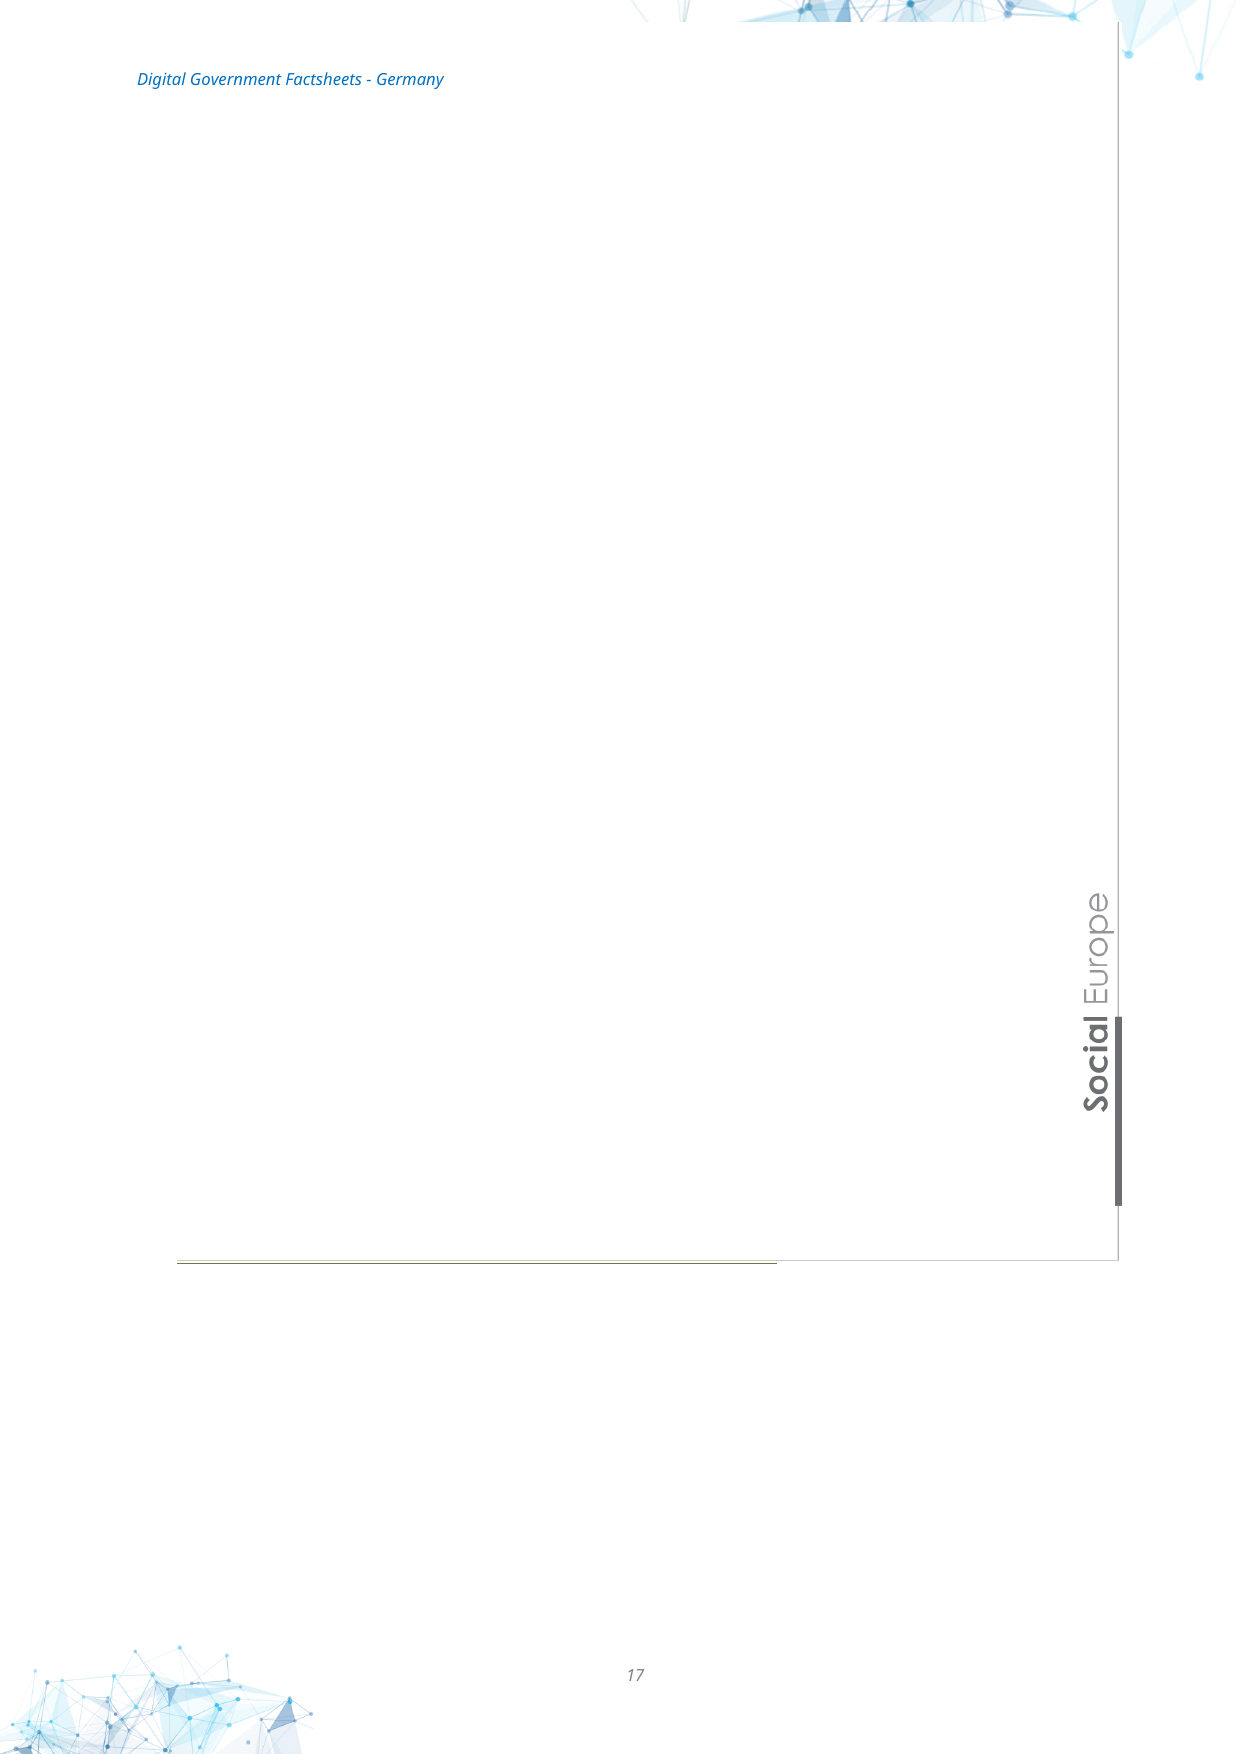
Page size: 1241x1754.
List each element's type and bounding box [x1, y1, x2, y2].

picture [177, 22, 1122, 1261]
